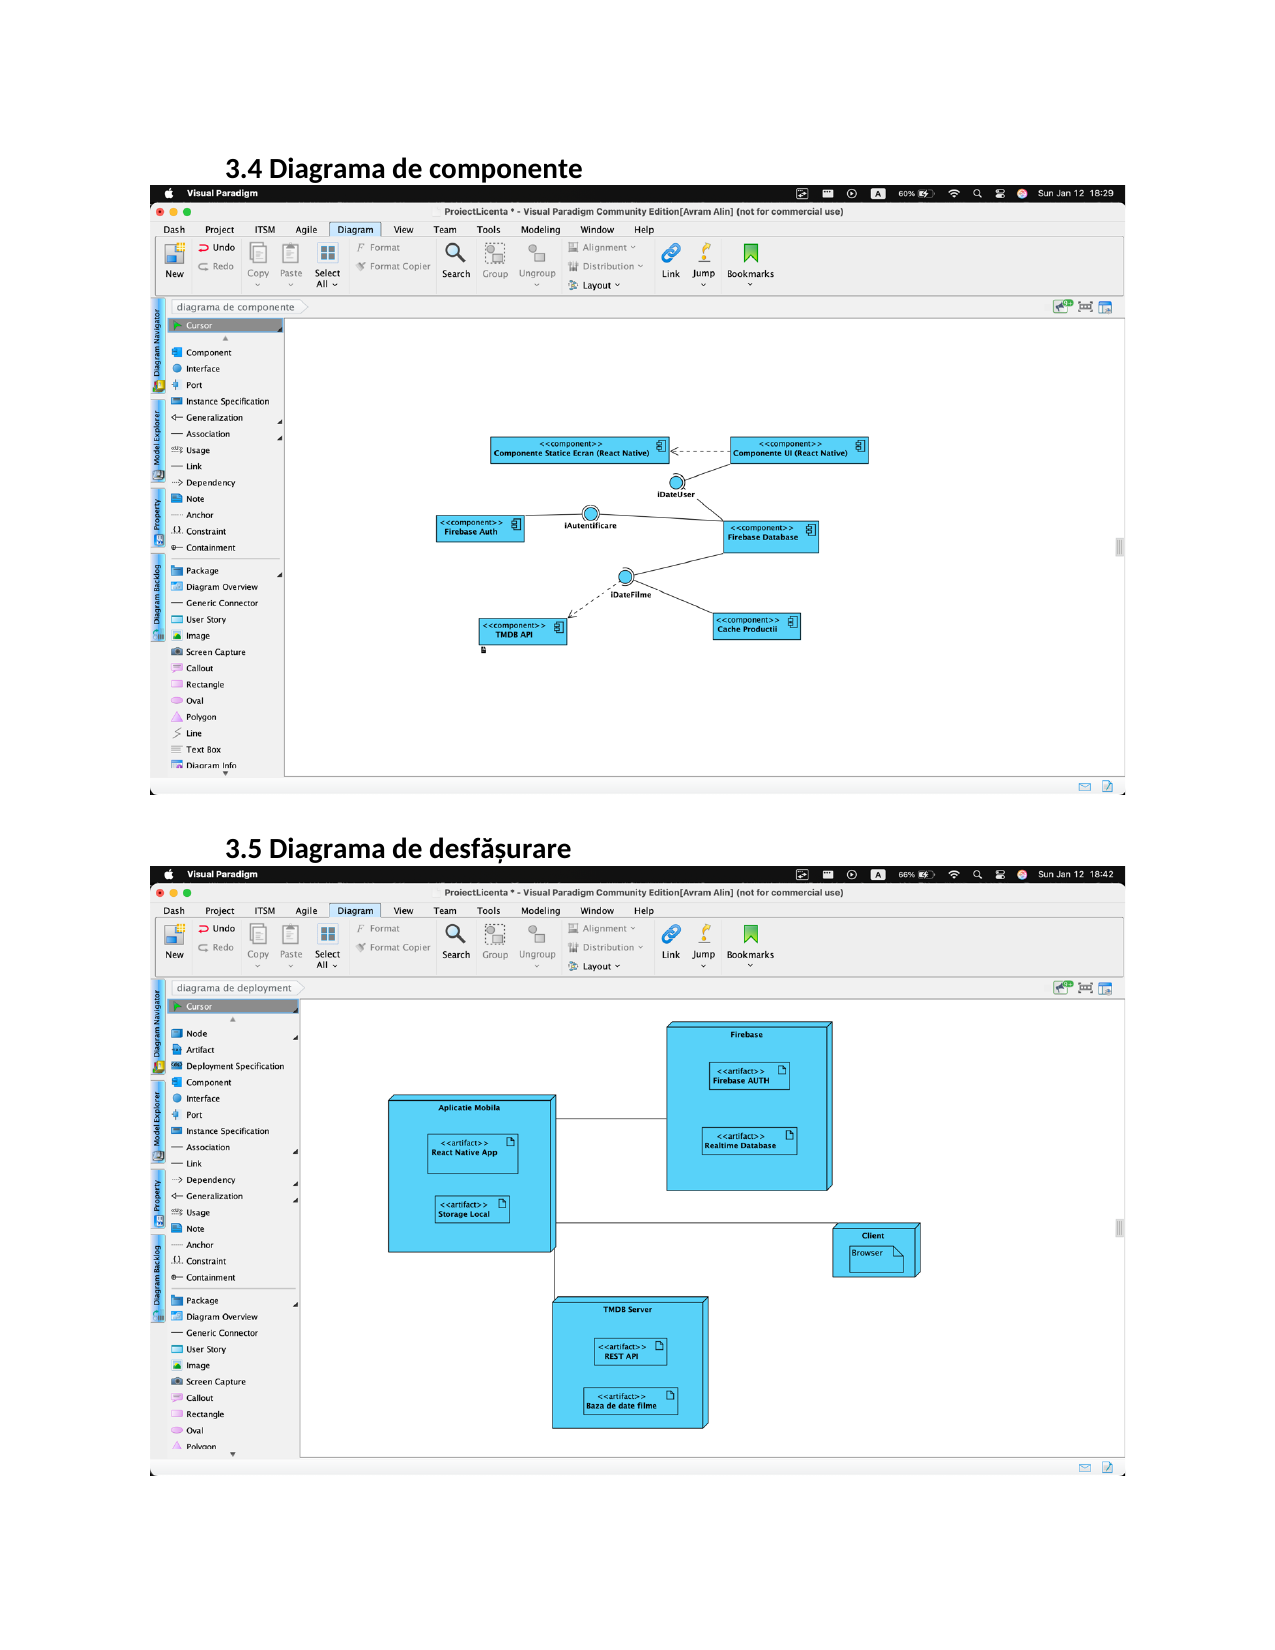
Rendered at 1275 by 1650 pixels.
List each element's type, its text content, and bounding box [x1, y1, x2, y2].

picture [150, 866, 1125, 1476]
picture [150, 185, 1125, 795]
text 3.4 Diagrama de componente [150, 150, 1125, 185]
text 3.5 Diagrama de desfășurare [150, 831, 1125, 866]
